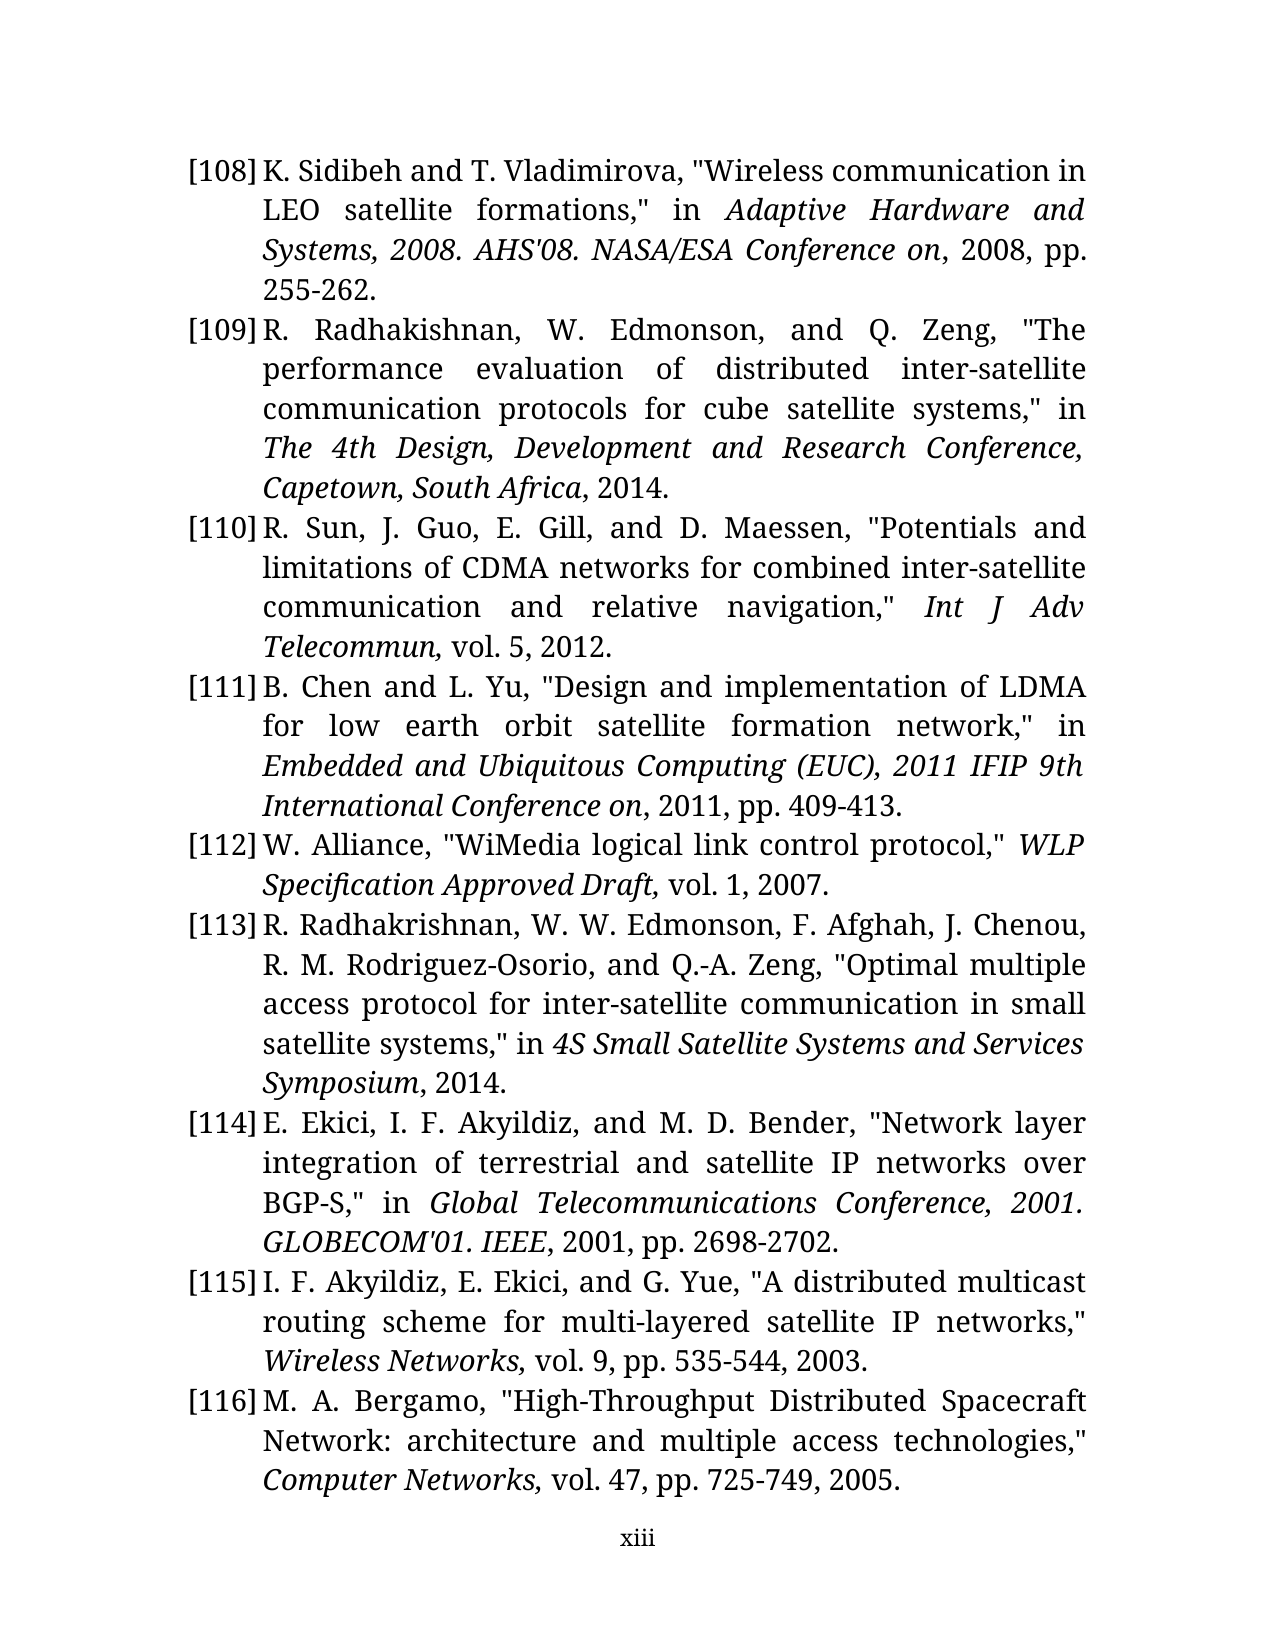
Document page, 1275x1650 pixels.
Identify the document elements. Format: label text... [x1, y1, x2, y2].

text [109] R. Radhakishnan, W. Edmonson, and Q. Zeng, "The performance evaluation of distributed inter-satellite communication protocols for cube satellite systems," in The 4th Design, Development and Research Conference, Capetown, South Africa, 2014. [187, 309, 1087, 507]
text [110] R. Sun, J. Guo, E. Gill, and D. Maessen, "Potentials and limitations of CDMA networks for combined inter-satellite communication and relative navigation," Int J Adv Telecommun, vol. 5, 2012. [187, 507, 1087, 666]
text [115] I. F. Akyildiz, E. Ekici, and G. Yue, "A distributed multicast routing scheme for multi-layered satellite IP networks," Wireless Networks, vol. 9, pp. 535-544, 2003. [187, 1261, 1087, 1380]
text [112] W. Alliance, "WiMedia logical link control protocol," WLP Specification Approved Draft, vol. 1, 2007. [187, 825, 1087, 904]
text [113] R. Radhakrishnan, W. W. Edmonson, F. Afghah, J. Chenou, R. M. Rodriguez-Osorio, and Q.-A. Zeng, "Optimal multiple access protocol for inter-satellite communication in small satellite systems," in 4S Small Satellite Systems and Services Symposium, 2014. [187, 904, 1087, 1102]
text [111] B. Chen and L. Yu, "Design and implementation of LDMA for low earth orbit satellite formation network," in Embedded and Ubiquitous Computing (EUC), 2011 IFIP 9th International Conference on, 2011, pp. 409-413. [187, 666, 1087, 825]
text [116] M. A. Bergamo, "High-Throughput Distributed Spacecraft Network: architecture and multiple access technologies," Computer Networks, vol. 47, pp. 725-749, 2005. [187, 1380, 1087, 1499]
text [108] K. Sidibeh and T. Vladimirova, "Wireless communication in LEO satellite formations," in Adaptive Hardware and Systems, 2008. AHS'08. NASA/ESA Conference on, 2008, pp. 255-262. [187, 150, 1087, 309]
text [114] E. Ekici, I. F. Akyildiz, and M. D. Bender, "Network layer integration of terrestrial and satellite IP networks over BGP-S," in Global Telecommunications Conference, 2001. GLOBECOM'01. IEEE, 2001, pp. 2698-2702. [187, 1102, 1087, 1261]
